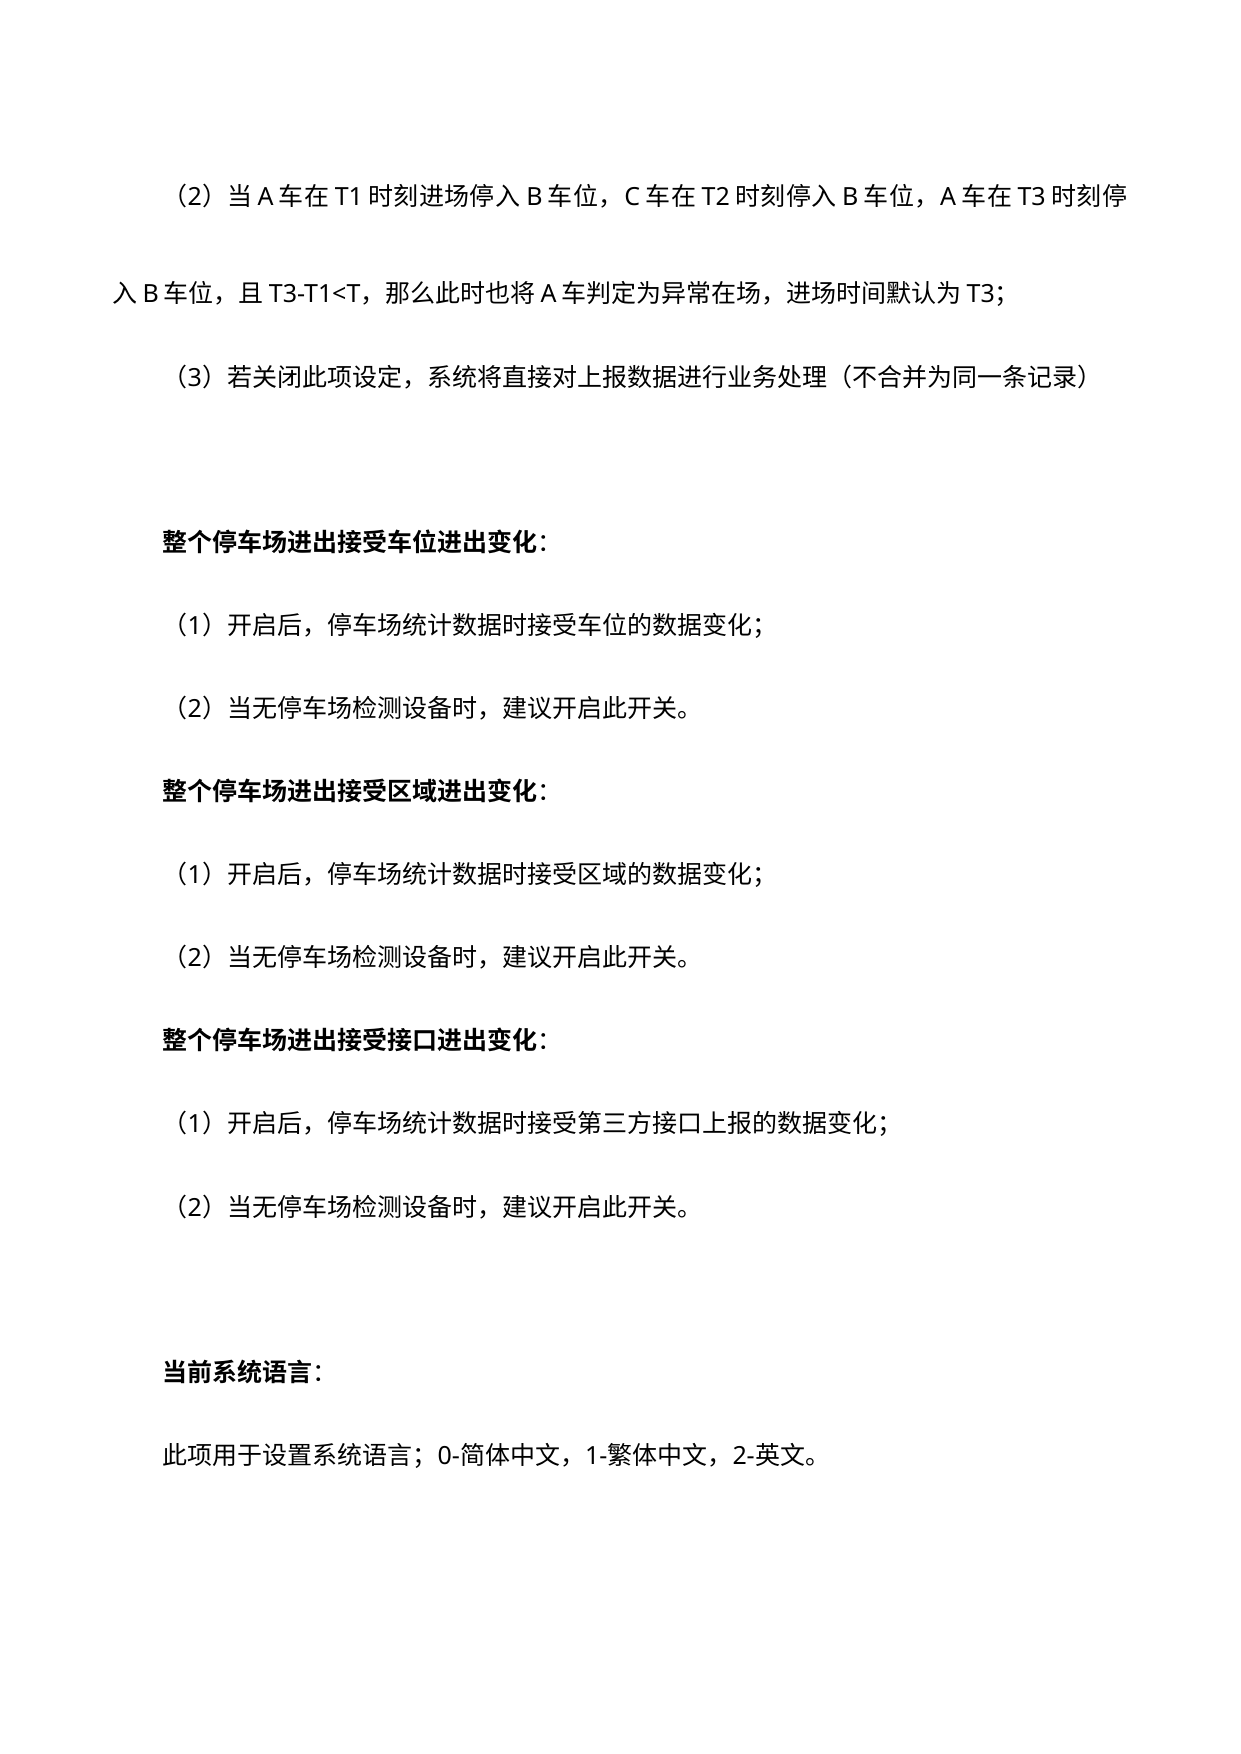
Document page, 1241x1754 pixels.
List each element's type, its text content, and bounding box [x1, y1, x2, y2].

list 开启后，停车场统计数据时接受第三方接口上报的数据变化； [112, 1089, 1128, 1154]
list 若关闭此项设定，系统将直接对上报数据进行业务处理（不合并为同一条记录） [112, 343, 1128, 408]
list 开启后，停车场统计数据时接受车位的数据变化； [112, 591, 1128, 656]
list 当无停车场检测设备时，建议开启此开关。 [112, 674, 1128, 739]
list 整个停车场进出接受接口进出变化： [112, 1006, 1128, 1071]
list 开启后，停车场统计数据时接受区域的数据变化； [112, 840, 1128, 905]
list 整个停车场进出接受车位进出变化： [112, 508, 1128, 573]
list 当无停车场检测设备时，建议开启此开关。 [112, 923, 1128, 988]
list 此项用于设置系统语言；0-简体中文，1-繁体中文，2-英文。 [112, 1421, 1128, 1486]
list 当无停车场检测设备时，建议开启此开关。 [112, 1173, 1128, 1238]
list 当A车在T1时刻进场停入B车位，C车在T2时刻停入B车位，A车在T3时刻停入B车位，且T3-T1<T，那么此时也将A车判定为异常在场，进场时间默认为T3； [112, 162, 1128, 324]
list 当前系统语言： [112, 1338, 1128, 1403]
list 整个停车场进出接受区域进出变化： [112, 757, 1128, 822]
